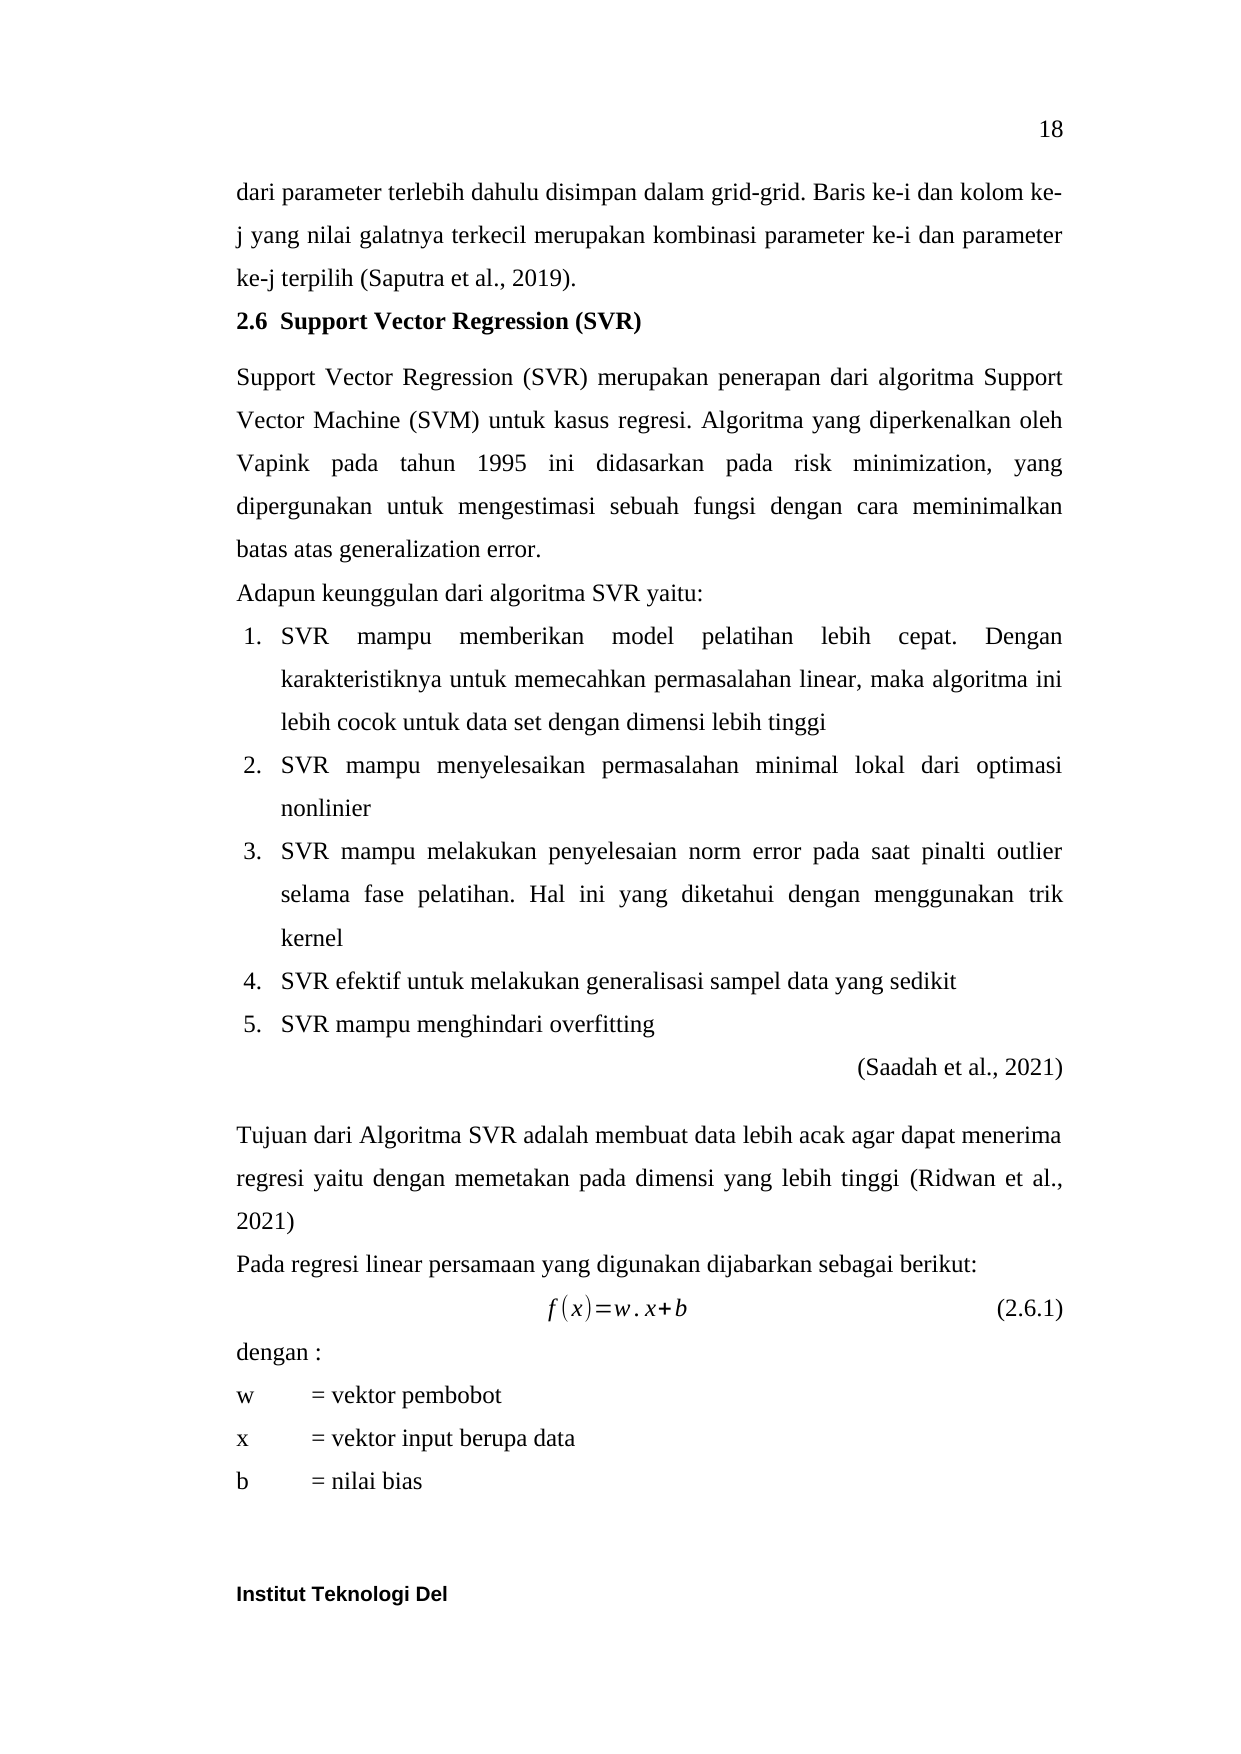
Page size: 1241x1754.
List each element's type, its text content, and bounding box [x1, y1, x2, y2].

text (2.6.1) [236, 1293, 1063, 1323]
list SVR mampu menghindari overfitting [243, 1009, 1063, 1038]
text Adapun keunggulan dari algoritma SVR yaitu: [236, 578, 1063, 606]
list SVR mampu menyelesaikan permasalahan minimal lokal dari optimasi nonlinier [243, 750, 1063, 822]
text Tujuan dari Algoritma SVR adalah membuat data lebih acak agar dapat menerima regresi yaitu dengan memetakan pada dimensi yang lebih tinggi (Ridwan et al., 2021) [236, 1120, 1063, 1235]
list SVR mampu melakukan penyelesaian norm error pada saat pinalti outlier selama fase pelatihan. Hal ini yang diketahui dengan menggunakan trik kernel [243, 836, 1063, 951]
text x = vektor input berupa data [236, 1423, 1063, 1452]
list SVR mampu memberikan model pelatihan lebih cepat. Dengan karakteristiknya untuk memecahkan permasalahan linear, maka algoritma ini lebih cocok untuk data set dengan dimensi lebih tinggi [243, 621, 1063, 736]
text w = vektor pembobot [236, 1380, 1063, 1409]
text Support Vector Regression (SVR) merupakan penerapan dari algoritma Support Vector Machine (SVM) untuk kasus regresi. Algoritma yang diperkenalkan oleh Vapink pada tahun 1995 ini didasarkan pada risk minimization, yang dipergunakan untuk mengestimasi sebuah fungsi dengan cara meminimalkan batas atas generalization error. [236, 362, 1063, 563]
text Pada regresi linear persamaan yang digunakan dijabarkan sebagai berikut: [236, 1249, 1063, 1278]
text b = nilai bias [236, 1466, 1063, 1495]
text (Saadah et al., 2021) [281, 1052, 1063, 1081]
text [236, 177, 1063, 292]
list SVR efektif untuk melakukan generalisasi sampel data yang sedikit [243, 966, 1063, 994]
text dengan : [236, 1337, 1063, 1366]
subtitle 2.6 Support Vector Regression (SVR) [236, 306, 1063, 335]
